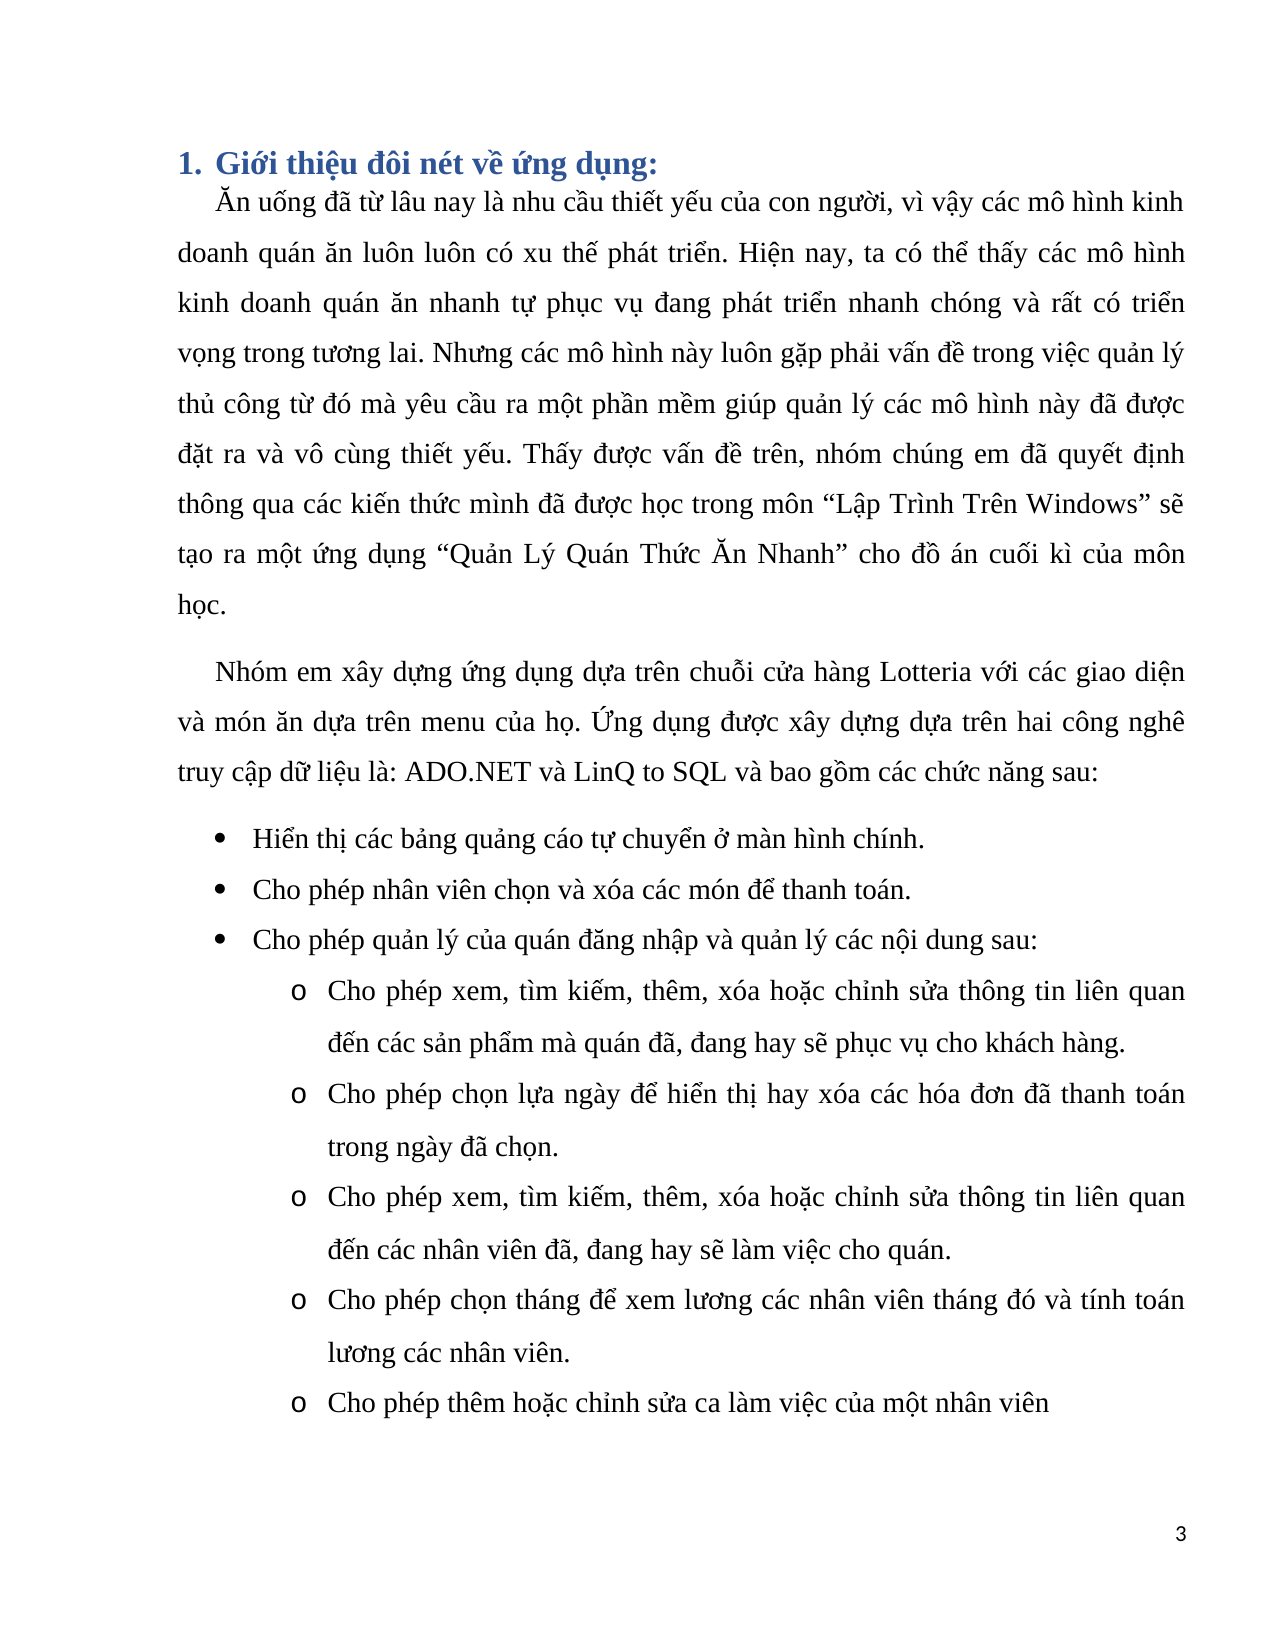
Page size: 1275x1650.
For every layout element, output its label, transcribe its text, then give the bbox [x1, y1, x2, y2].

list Cho phép nhân viên chọn và xóa các món để thanh toán. [215, 872, 1186, 906]
list Cho phép quản lý của quán đăng nhập và quản lý các nội dung sau: [215, 922, 1186, 956]
text Ăn uống đã từ lâu nay là nhu cầu thiết yếu của con người, vì vậy các mô hình kinh doanh quán ăn luôn luôn có xu thế phát triển. Hiện nay, ta có thể thấy các mô hình kinh doanh quán ăn nhanh tự phục vụ đang phát triển nhanh chóng và rất có triển vọng trong tương lai. Nhưng các mô hình này luôn gặp phải vấn đề trong việc quản lý thủ công từ đó mà yêu cầu ra một phần mềm giúp quản lý các mô hình này đã được đặt ra và vô cùng thiết yếu. Thấy được vấn đề trên, nhóm chúng em đã quyết định thông qua các kiến thức mình đã được học trong môn “Lập Trình Trên Windows” sẽ tạo ra một ứng dụng “Quản Lý Quán Thức Ăn Nhanh” cho đồ án cuối kì của môn học. [177, 184, 1186, 621]
list Cho phép thêm hoặc chỉnh sửa ca làm việc của một nhân viên [290, 1385, 1186, 1421]
list Cho phép xem, tìm kiếm, thêm, xóa hoặc chỉnh sửa thông tin liên quan đến các nhân viên đã, đang hay sẽ làm việc cho quán. [290, 1179, 1186, 1265]
list Hiển thị các bảng quảng cáo tự chuyển ở màn hình chính. [215, 822, 1186, 855]
list Cho phép chọn lựa ngày để hiển thị hay xóa các hóa đơn đã thanh toán trong ngày đã chọn. [290, 1076, 1186, 1162]
list Cho phép chọn tháng để xem lương các nhân viên tháng đó và tính toán lương các nhân viên. [290, 1282, 1186, 1368]
text Nhóm em xây dựng ứng dụng dựa trên chuỗi cửa hàng Lotteria với các giao diện và món ăn dựa trên menu của họ. Ứng dụng được xây dựng dựa trên hai công nghê truy cập dữ liệu là: ADO.NET và LinQ to SQL và bao gồm các chức năng sau: [177, 654, 1186, 788]
list Cho phép xem, tìm kiếm, thêm, xóa hoặc chỉnh sửa thông tin liên quan đến các sản phẩm mà quán đã, đang hay sẽ phục vụ cho khách hàng. [290, 973, 1186, 1059]
subtitle Giới thiệu đôi nét về ứng dụng: [177, 143, 1186, 181]
